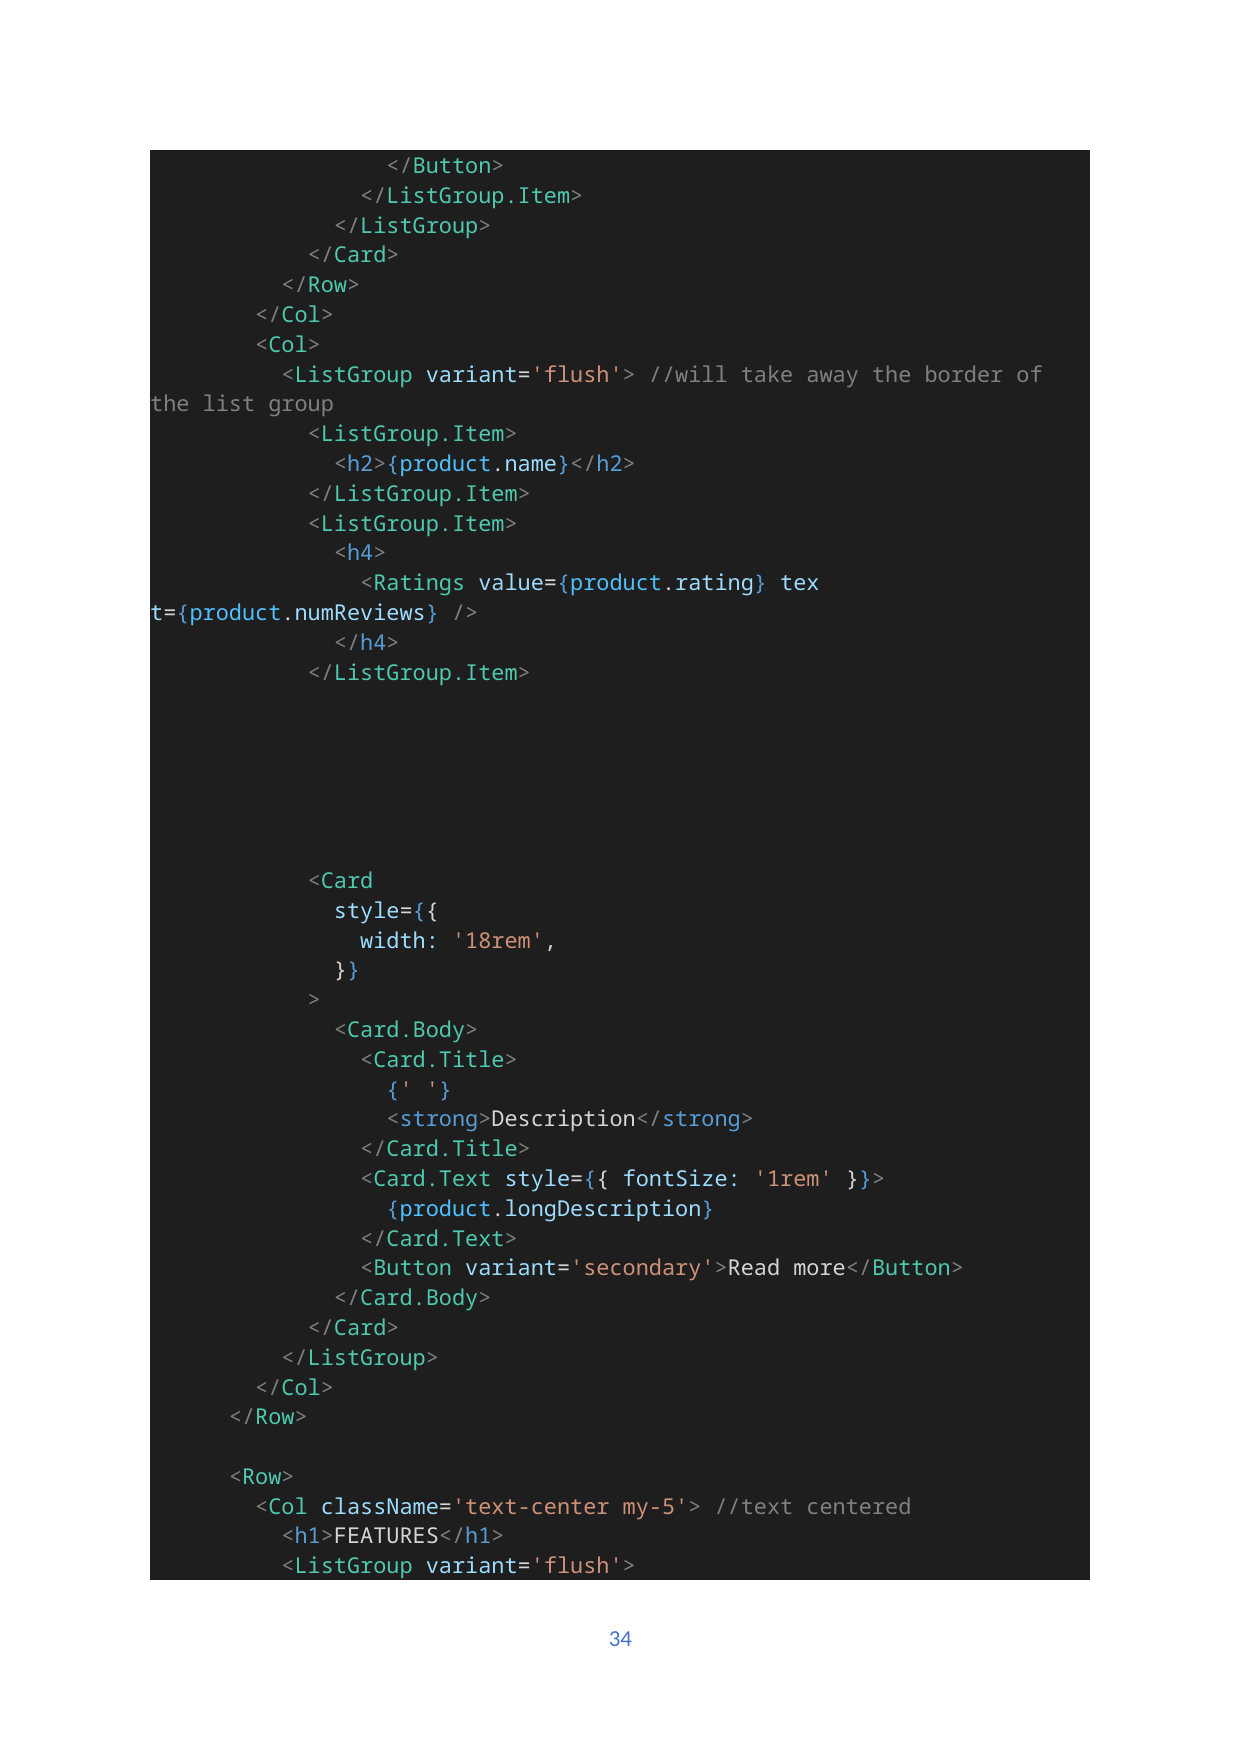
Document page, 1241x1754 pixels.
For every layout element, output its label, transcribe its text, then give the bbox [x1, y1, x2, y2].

text <Ratings value={product.rating} text={product.numReviews} /> [150, 567, 1090, 627]
text <h1>FEATURES</h1> [150, 1520, 1090, 1550]
text </Card> [150, 1312, 1090, 1342]
text </Card> [150, 239, 1090, 269]
text <ListGroup.Item> [150, 418, 1090, 448]
text </Row> [150, 1401, 1090, 1431]
text </Card.Title> [150, 1133, 1090, 1163]
text }} [150, 954, 1090, 984]
text <Row> [150, 1461, 1090, 1491]
text <h4> [150, 537, 1090, 567]
text </h4> [150, 627, 1090, 656]
text </Card.Text> [150, 1222, 1090, 1252]
text width: '18rem', [150, 924, 1090, 954]
text {' '} [150, 1073, 1090, 1103]
text <Card.Title> [150, 1044, 1090, 1073]
text <Card.Body> [150, 1014, 1090, 1044]
text </ListGroup.Item> [150, 656, 1090, 686]
text <Card.Text style={{ fontSize: '1rem' }}> [150, 1163, 1090, 1193]
text </Col> [150, 299, 1090, 329]
text <ListGroup variant='flush'> //will take away the border of the list group [150, 358, 1090, 418]
text <Button variant='secondary'>Read more</Button> [150, 1252, 1090, 1282]
text <ListGroup.Item> [150, 507, 1090, 537]
text <ListGroup variant='flush'> [150, 1550, 1090, 1580]
text <Col className='text-center my-5'> //text centered [150, 1491, 1090, 1520]
text {product.longDescription} [150, 1193, 1090, 1222]
text > [150, 984, 1090, 1014]
text <h2>{product.name}</h2> [150, 448, 1090, 478]
text </ListGroup.Item> [150, 180, 1090, 209]
text </ListGroup> [150, 209, 1090, 239]
text <strong>Description</strong> [150, 1103, 1090, 1133]
text </ListGroup.Item> [150, 478, 1090, 507]
text </Row> [150, 269, 1090, 299]
text </Button> [150, 150, 1090, 180]
text </Col> [150, 1371, 1090, 1401]
text <Col> [150, 329, 1090, 358]
text </ListGroup> [150, 1342, 1090, 1371]
text style={{ [150, 895, 1090, 924]
text <Card [150, 865, 1090, 895]
text </Card.Body> [150, 1282, 1090, 1312]
